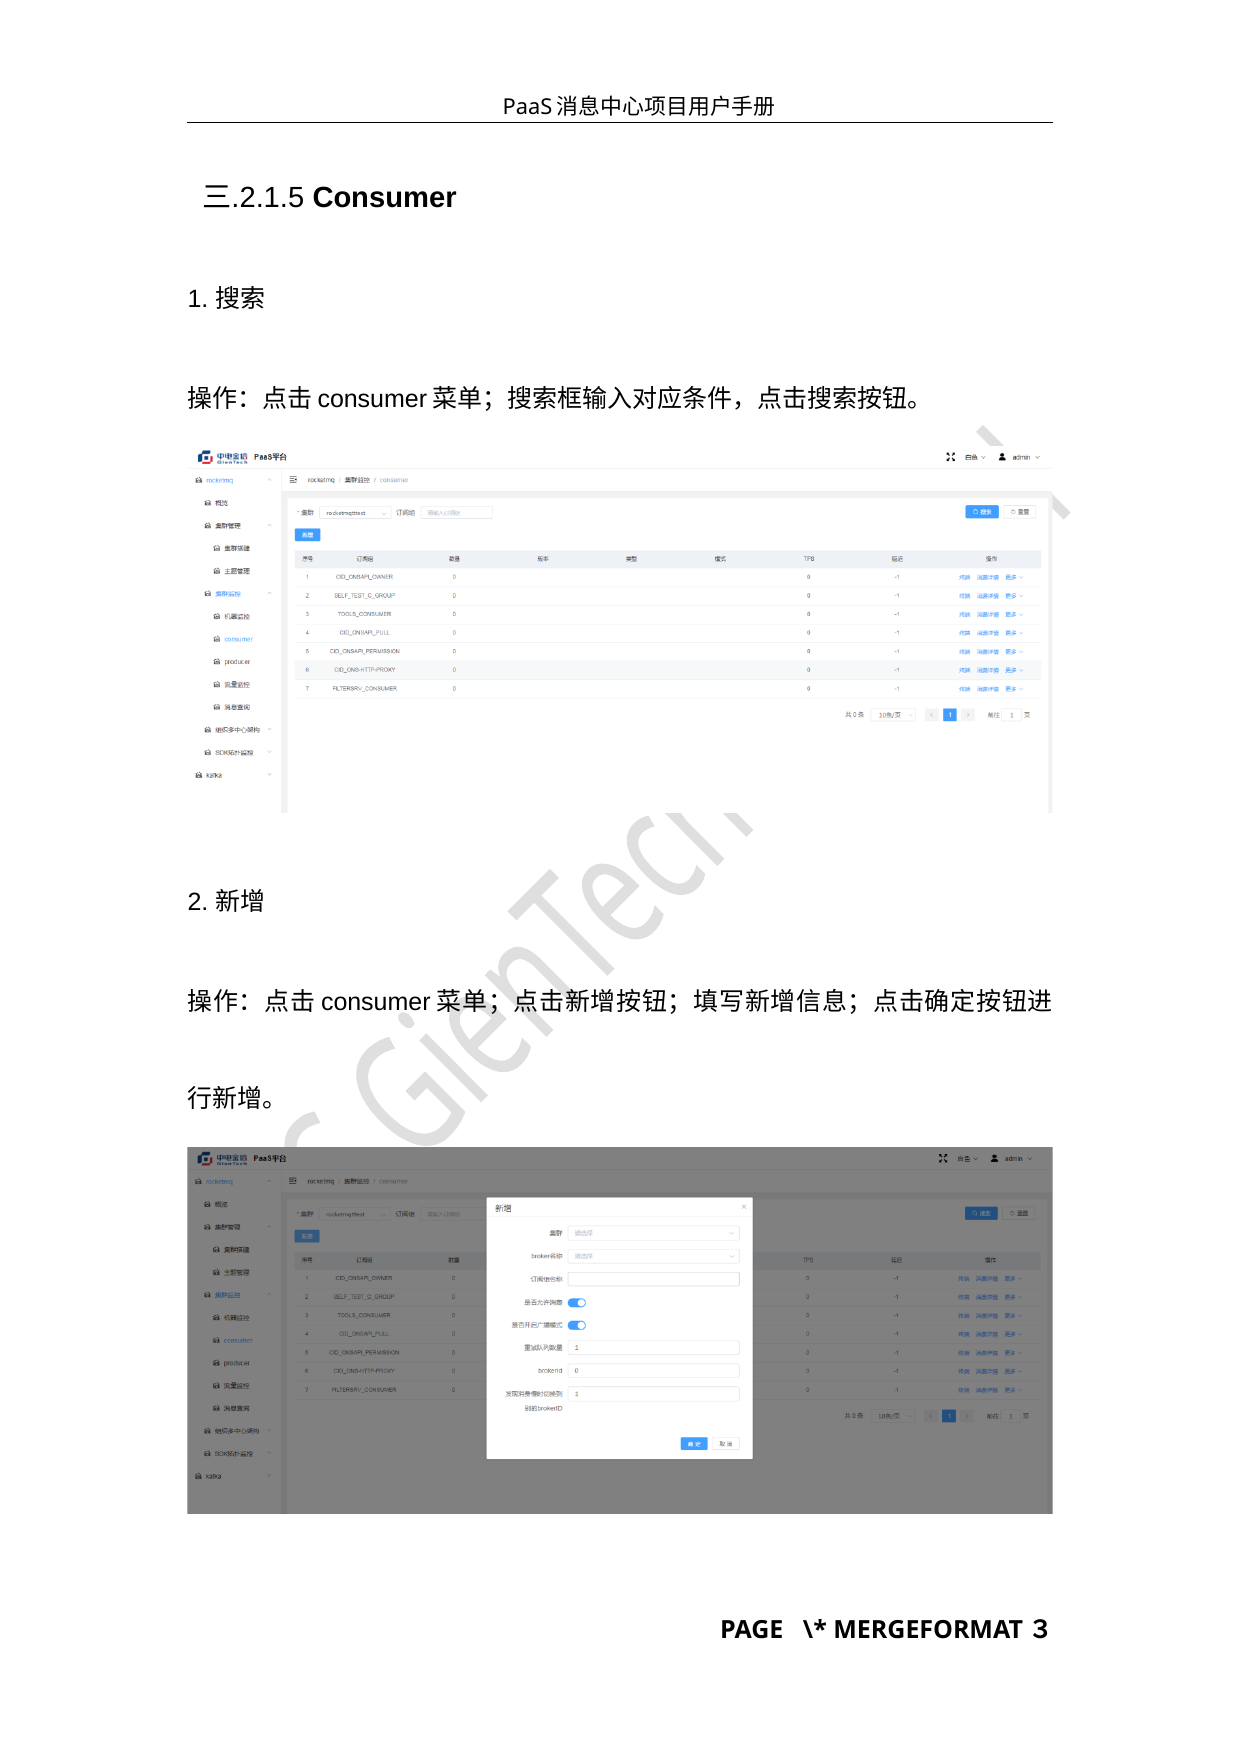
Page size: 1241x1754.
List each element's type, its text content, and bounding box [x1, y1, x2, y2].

picture [187, 446, 1053, 813]
text 操作：点击consumer菜单；搜索框输入对应条件，点击搜索按钮。 [187, 364, 1053, 429]
subtitle 新增 [187, 867, 1053, 932]
picture [187, 1147, 1053, 1514]
text 操作：点击consumer菜单；点击新增按钮；填写新增信息；点击确定按钮进行新增。 [187, 967, 1053, 1129]
subtitle 搜索 [187, 264, 1053, 329]
subtitle Consumer [202, 162, 1053, 227]
